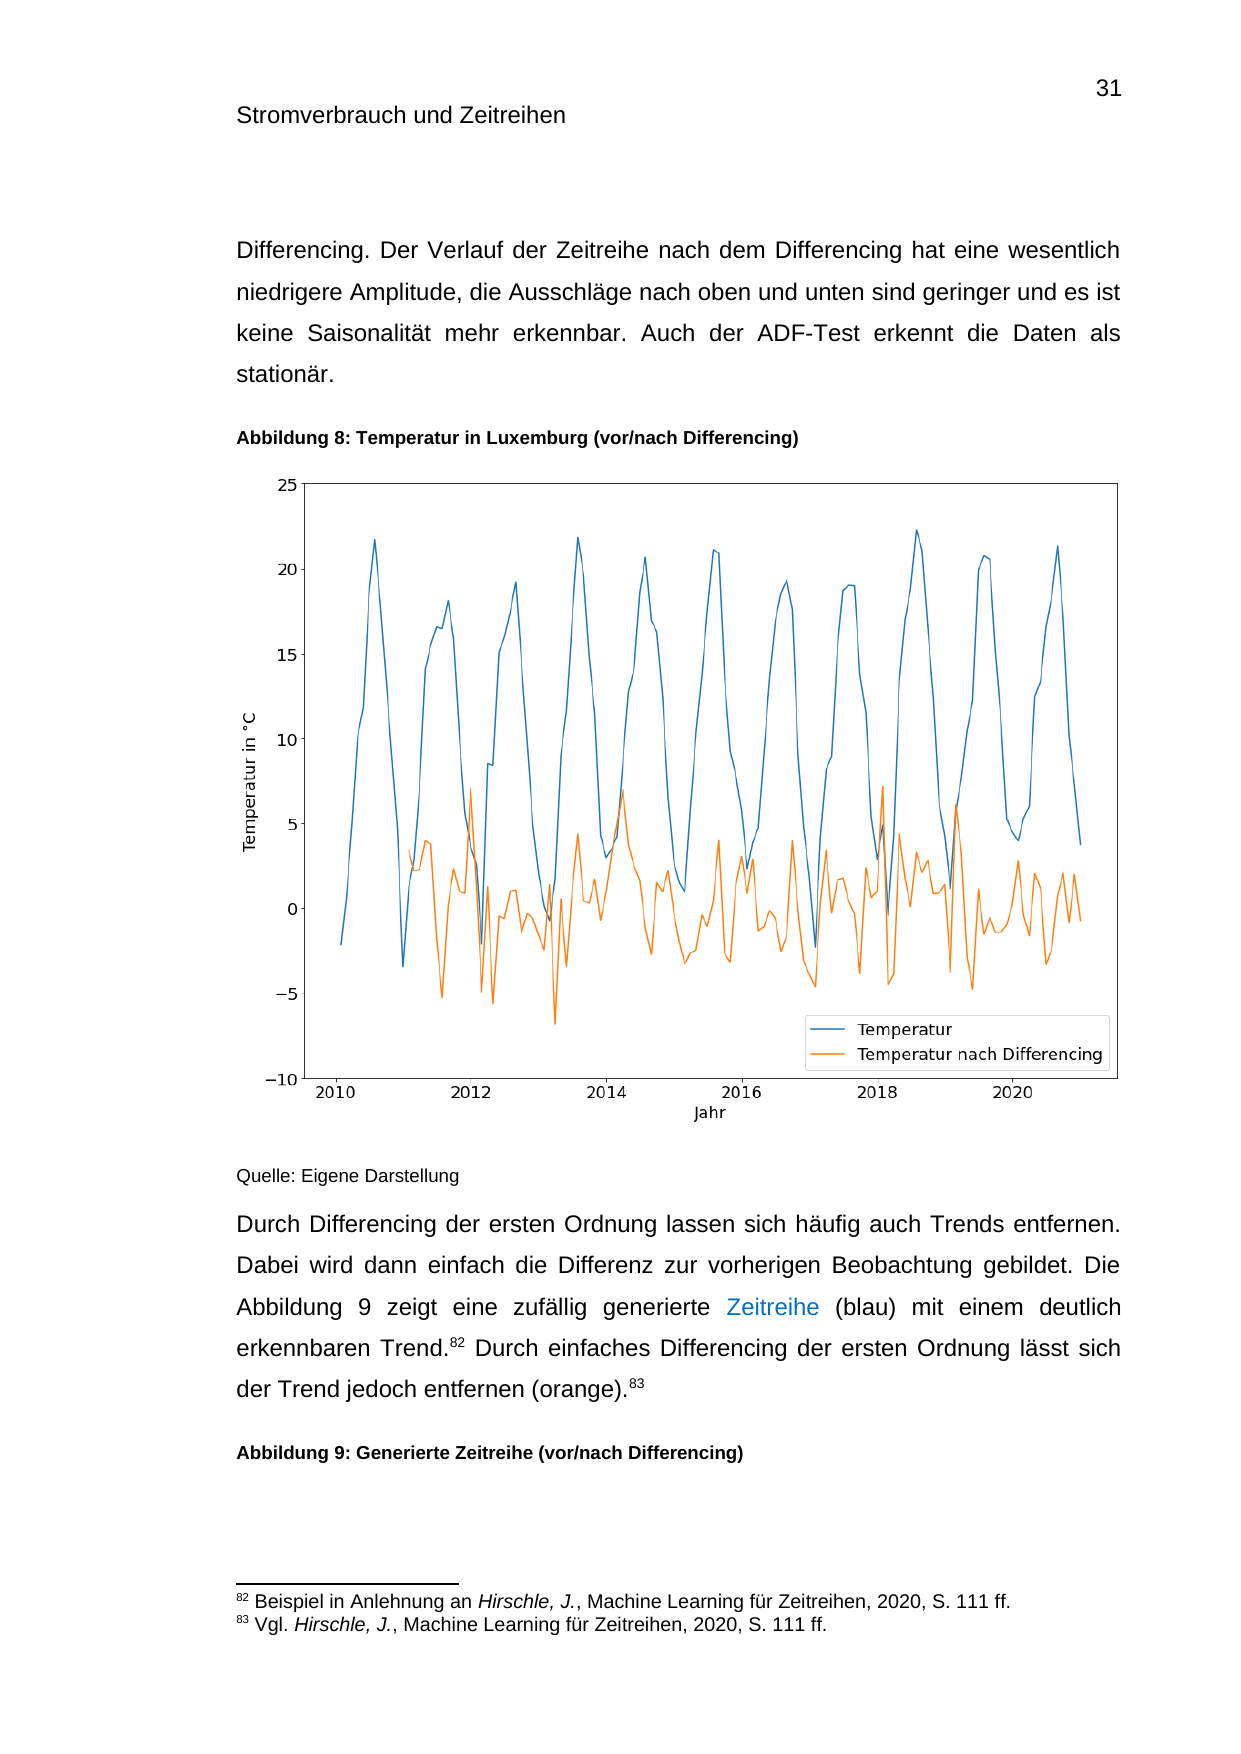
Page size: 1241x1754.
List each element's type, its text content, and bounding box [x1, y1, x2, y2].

text Durch Differencing der ersten Ordnung lassen sich häufig auch Trends entfernen. Dabei wird dann einfach die Differenz zur vorherigen Beobachtung gebildet. Die Abbildung 9 zeigt eine zufällig generierte Zeitreihe (blau) mit einem deutlich erkennbaren Trend. Durch einfaches Differencing der ersten Ordnung lässt sich der Trend jedoch entfernen (orange). [236, 1210, 1122, 1403]
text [236, 236, 1122, 388]
text Abbildung 8: Temperatur in Luxemburg (vor/nach Differencing) [236, 427, 1122, 448]
text Quelle: Eigene Darstellung [236, 1165, 1122, 1187]
text Abbildung 9: Generierte Zeitreihe (vor/nach Differencing) [236, 1442, 1122, 1463]
picture [236, 471, 1123, 1127]
